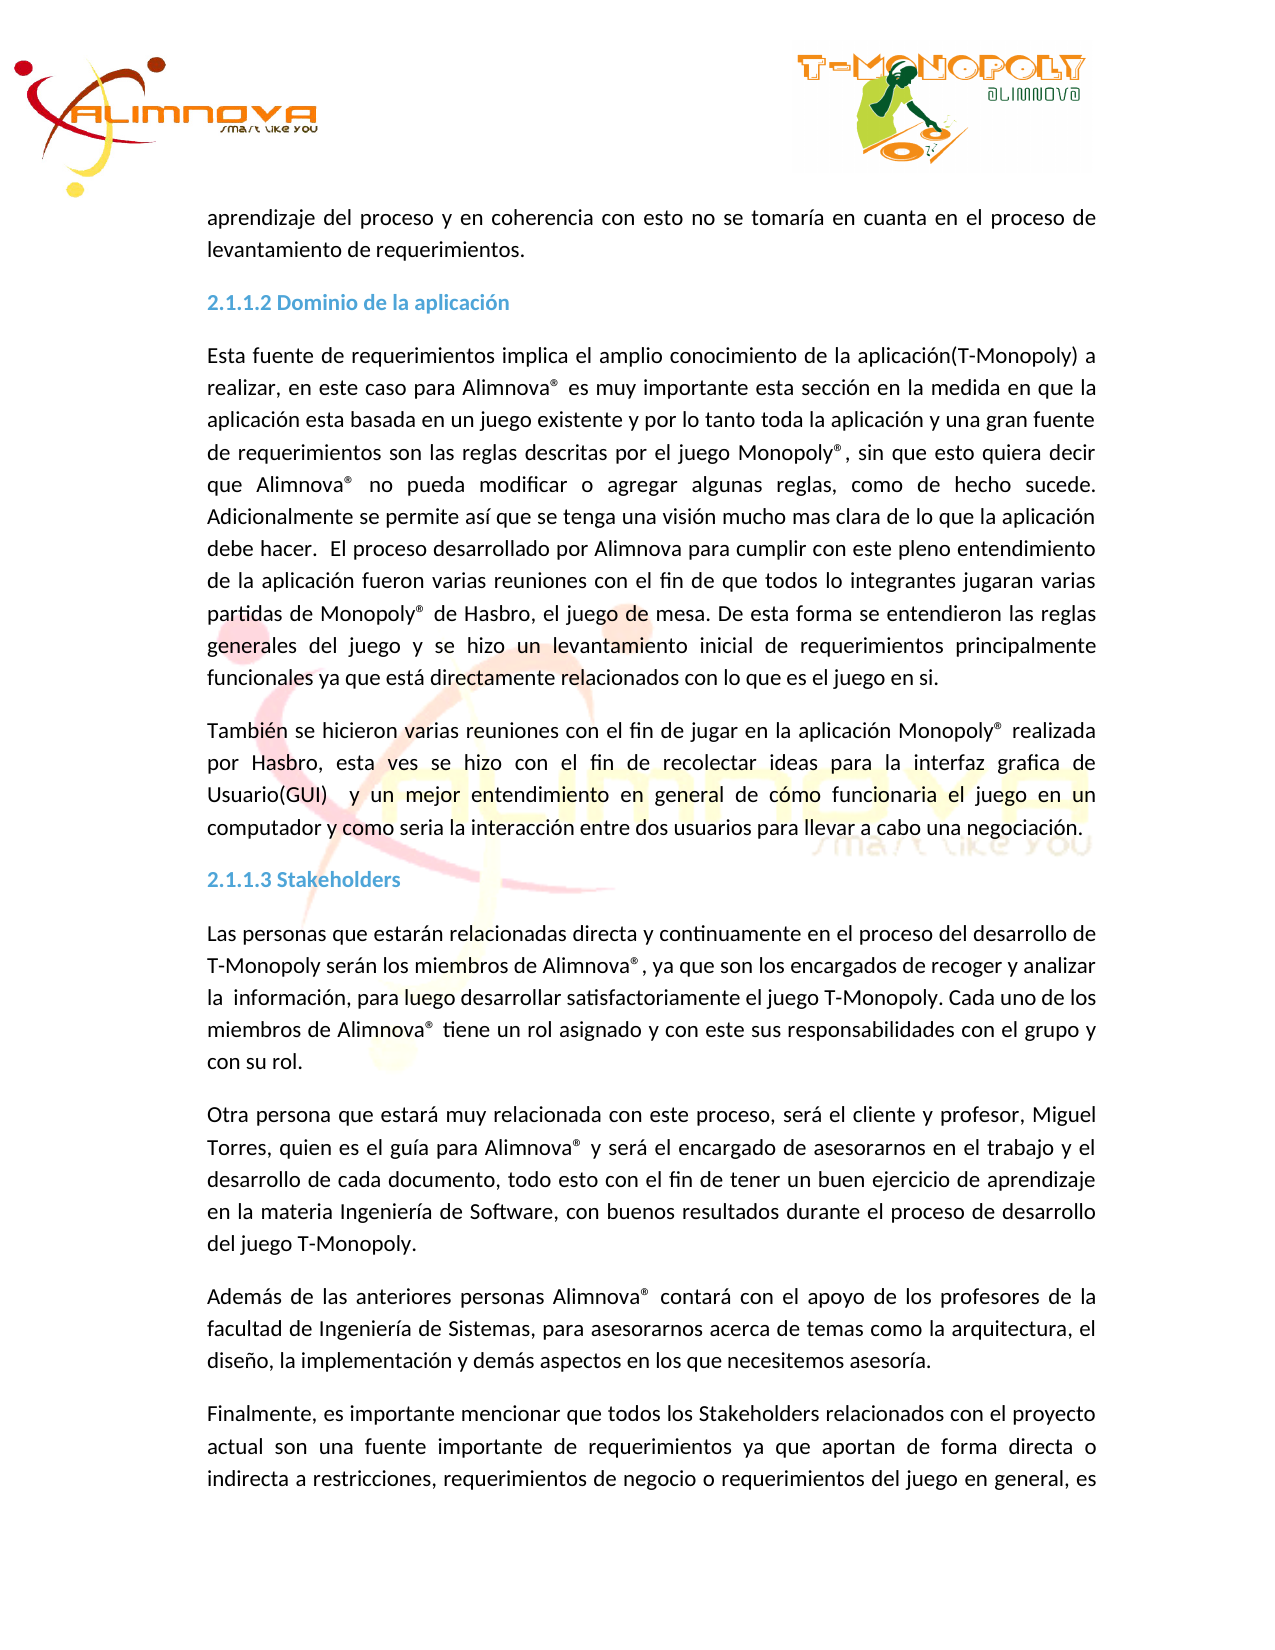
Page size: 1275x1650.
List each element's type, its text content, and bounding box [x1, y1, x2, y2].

text Esta fuente de requerimientos implica el amplio conocimiento de la aplicación(T-Monopoly) a realizar, en este caso para Alimnova® es muy importante esta sección en la medida en que la aplicación esta basada en un juego existente y por lo tanto toda la aplicación y una gran fuente de requerimientos son las reglas descritas por el juego Monopoly®, sin que esto quiera decir que Alimnova® no pueda modificar o agregar algunas reglas, como de hecho sucede. Adicionalmente se permite así que se tenga una visión mucho mas clara de lo que la aplicación debe hacer. El proceso desarrollado por Alimnova para cumplir con este pleno entendimiento de la aplicación fueron varias reuniones con el fin de que todos lo integrantes jugaran varias partidas de Monopoly® de Hasbro, el juego de mesa. De esta forma se entendieron las reglas generales del juego y se hizo un levantamiento inicial de requerimientos principalmente funcionales ya que está directamente relacionados con lo que es el juego en si. [207, 341, 1098, 691]
picture [792, 40, 1093, 173]
picture [10, 55, 319, 199]
text Las personas que estarán relacionadas directa y continuamente en el proceso del desarrollo de T-Monopoly serán los miembros de Alimnova®, ya que son los encargados de recoger y analizar la información, para luego desarrollar satisfactoriamente el juego T-Monopoly. Cada uno de los miembros de Alimnova® tiene un rol asignado y con este sus responsabilidades con el grupo y con su rol. [207, 919, 1098, 1075]
text Otra persona que estará muy relacionada con este proceso, será el cliente y profesor, Miguel Torres, quien es el guía para Alimnova® y será el encargado de asesorarnos en el trabajo y el desarrollo de cada documento, todo esto con el fin de tener un buen ejercicio de aprendizaje en la materia Ingeniería de Software, con buenos resultados durante el proceso de desarrollo del juego T-Monopoly. [207, 1100, 1098, 1257]
subtitle 2.1.1.2 Dominio de la aplicación [207, 288, 1098, 316]
text También se hicieron varias reuniones con el fin de jugar en la aplicación Monopoly® realizada por Hasbro, esta ves se hizo con el fin de recolectar ideas para la interfaz grafica de Usuario(GUI) y un mejor entendimiento en general de cómo funcionaria el juego en un computador y como seria la interacción entre dos usuarios para llevar a cabo una negociación. [207, 716, 1098, 841]
text Además de las anteriores personas Alimnova® contará con el apoyo de los profesores de la facultad de Ingeniería de Sistemas, para asesorarnos acerca de temas como la arquitectura, el diseño, la implementación y demás aspectos en los que necesitemos asesoría. [207, 1282, 1098, 1374]
subtitle 2.1.1.3 Stakeholders [207, 866, 1098, 894]
